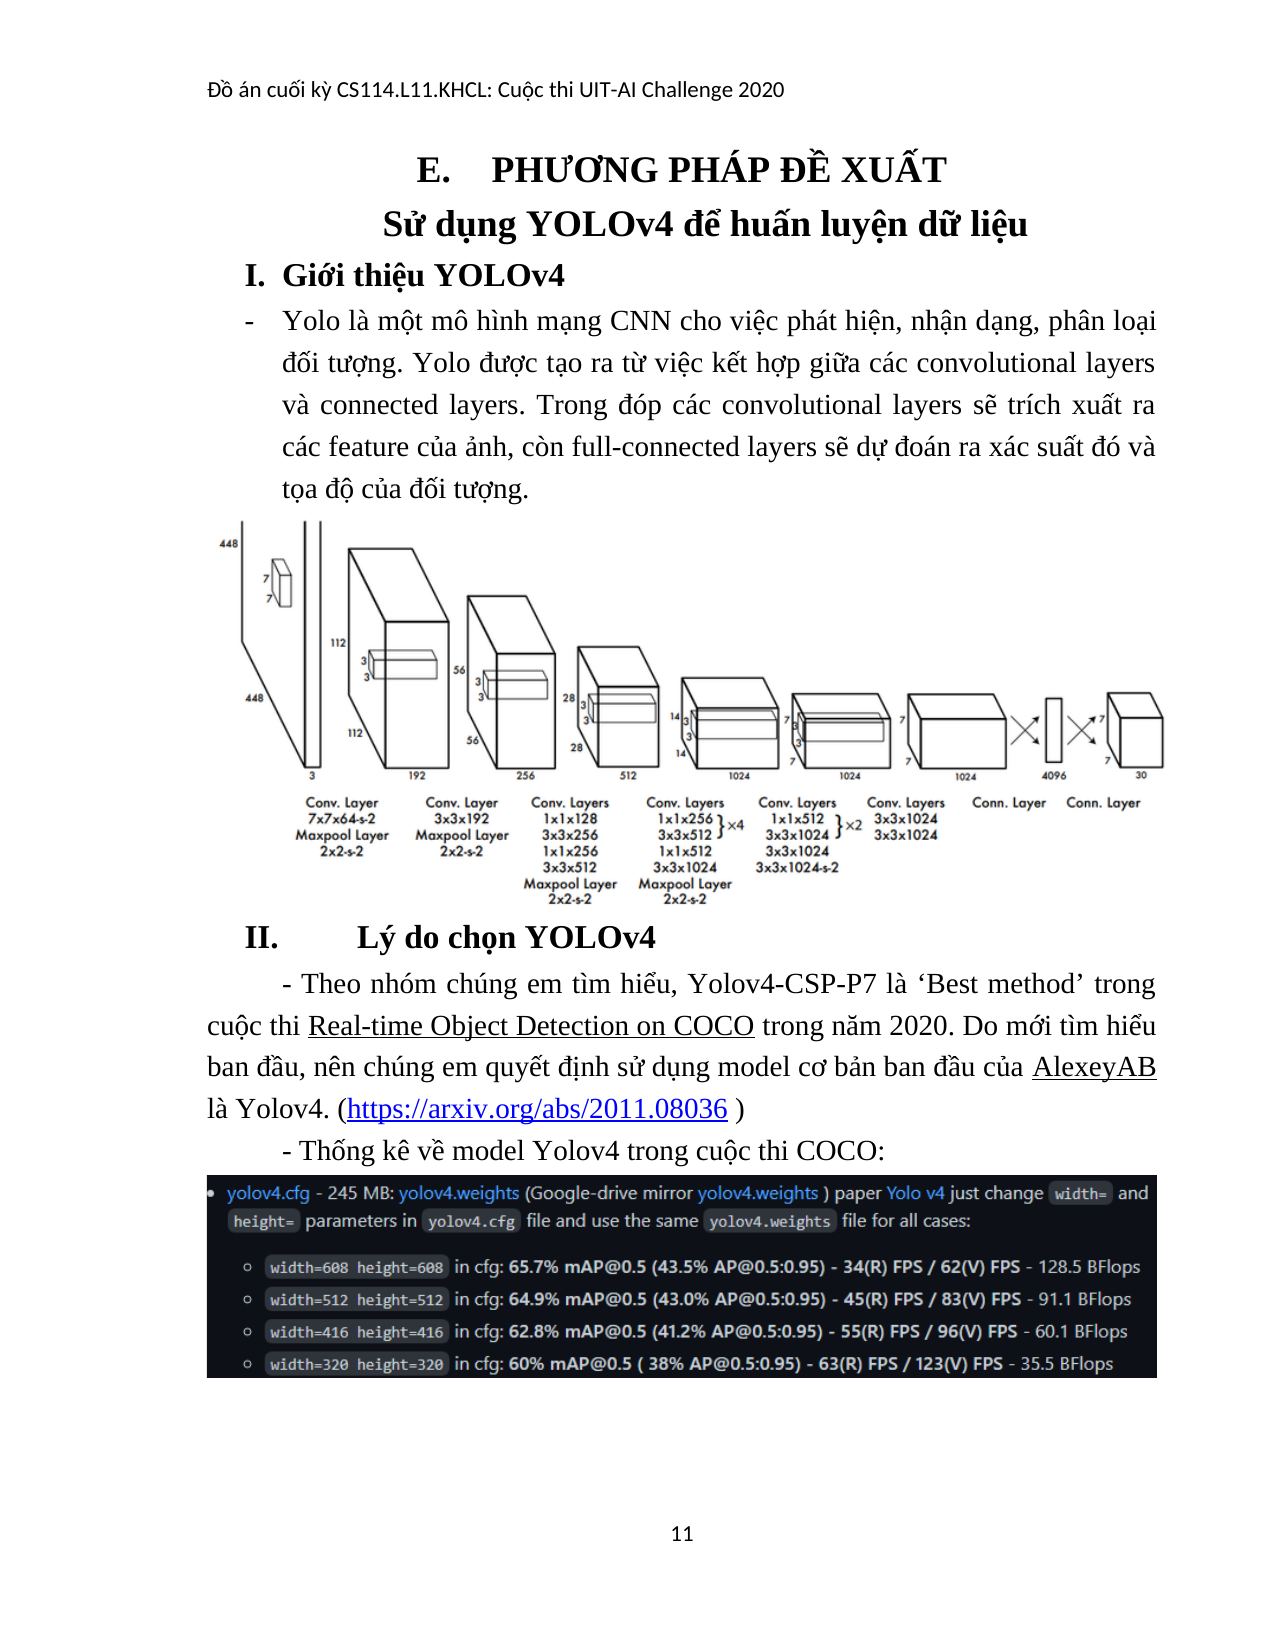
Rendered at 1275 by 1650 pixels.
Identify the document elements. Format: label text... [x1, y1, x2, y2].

text PHƯƠNG PHÁP ĐỀ XUẤT Sử dụng YOLOv4 để huấn luyện dữ liệu [207, 148, 1157, 245]
text - Thống kê về model Yolov4 trong cuộc thi COCO: [207, 1133, 1157, 1167]
picture [206, 512, 1182, 911]
picture [206, 1175, 1157, 1378]
text Giới thiệu YOLOv4 [244, 255, 1157, 294]
text Lý do chọn YOLOv4 [244, 918, 1157, 956]
list Yolo là một mô hình mạng CNN cho việc phát hiện, nhận dạng, phân loại đối tượng. Yolo được tạo ra từ việc kết hợp giữa các convolutional layers và connected layers. Trong đóp các convolutional layers sẽ trích xuất ra các feature của ảnh, còn full-connected layers sẽ dự đoán ra xác suất đó và tọa độ của đối tượng. [244, 303, 1157, 504]
text - Theo nhóm chúng em tìm hiểu, Yolov4-CSP-P7 là ‘Best method’ trong cuộc thi Real-time Object Detection on COCO trong năm 2020. Do mới tìm hiểu ban đầu, nên chúng em quyết định sử dụng model cơ bản ban đầu của AlexeyAB là Yolov4. (https://arxiv.org/abs/2011.08036 ) [207, 966, 1157, 1125]
